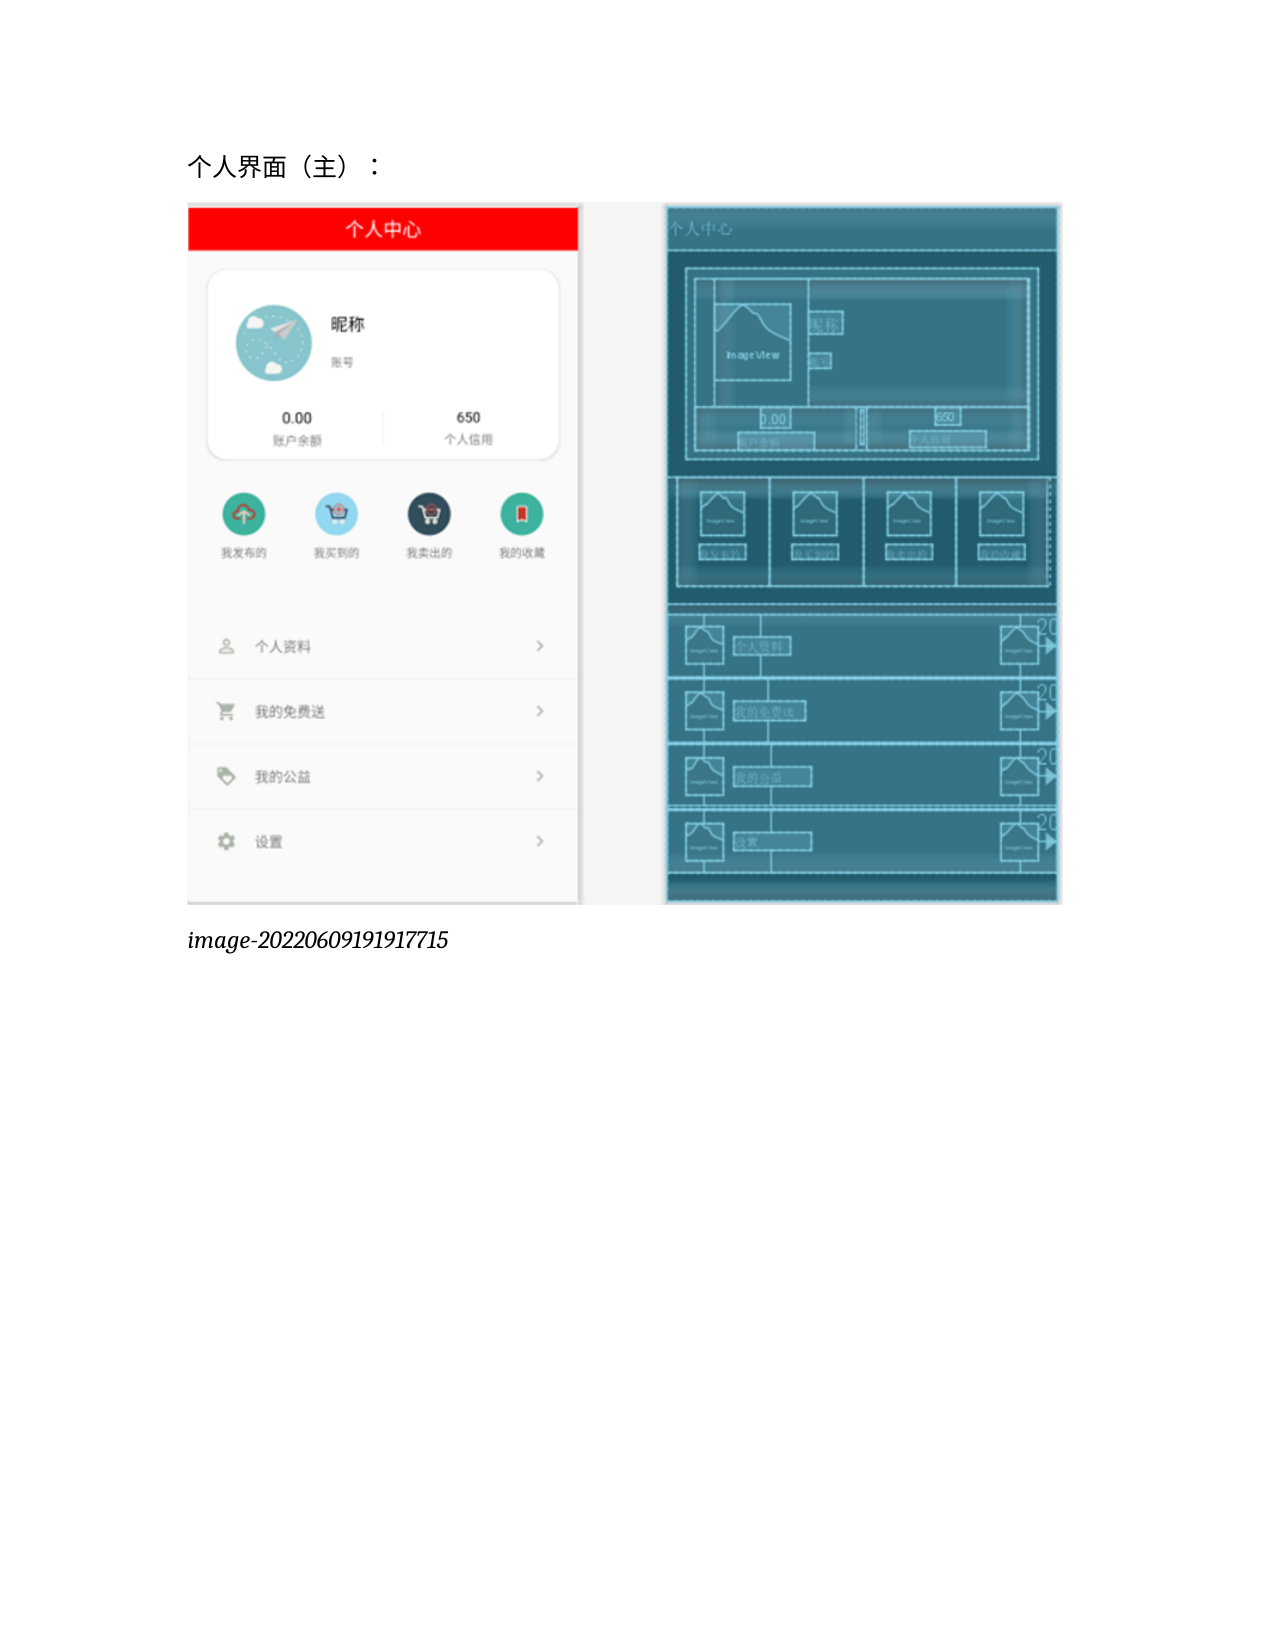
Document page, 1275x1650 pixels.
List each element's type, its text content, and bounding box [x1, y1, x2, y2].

text image-20220609191917715 [187, 926, 1087, 954]
text 个人界面（主）： [187, 150, 1087, 184]
picture [187, 202, 1063, 905]
